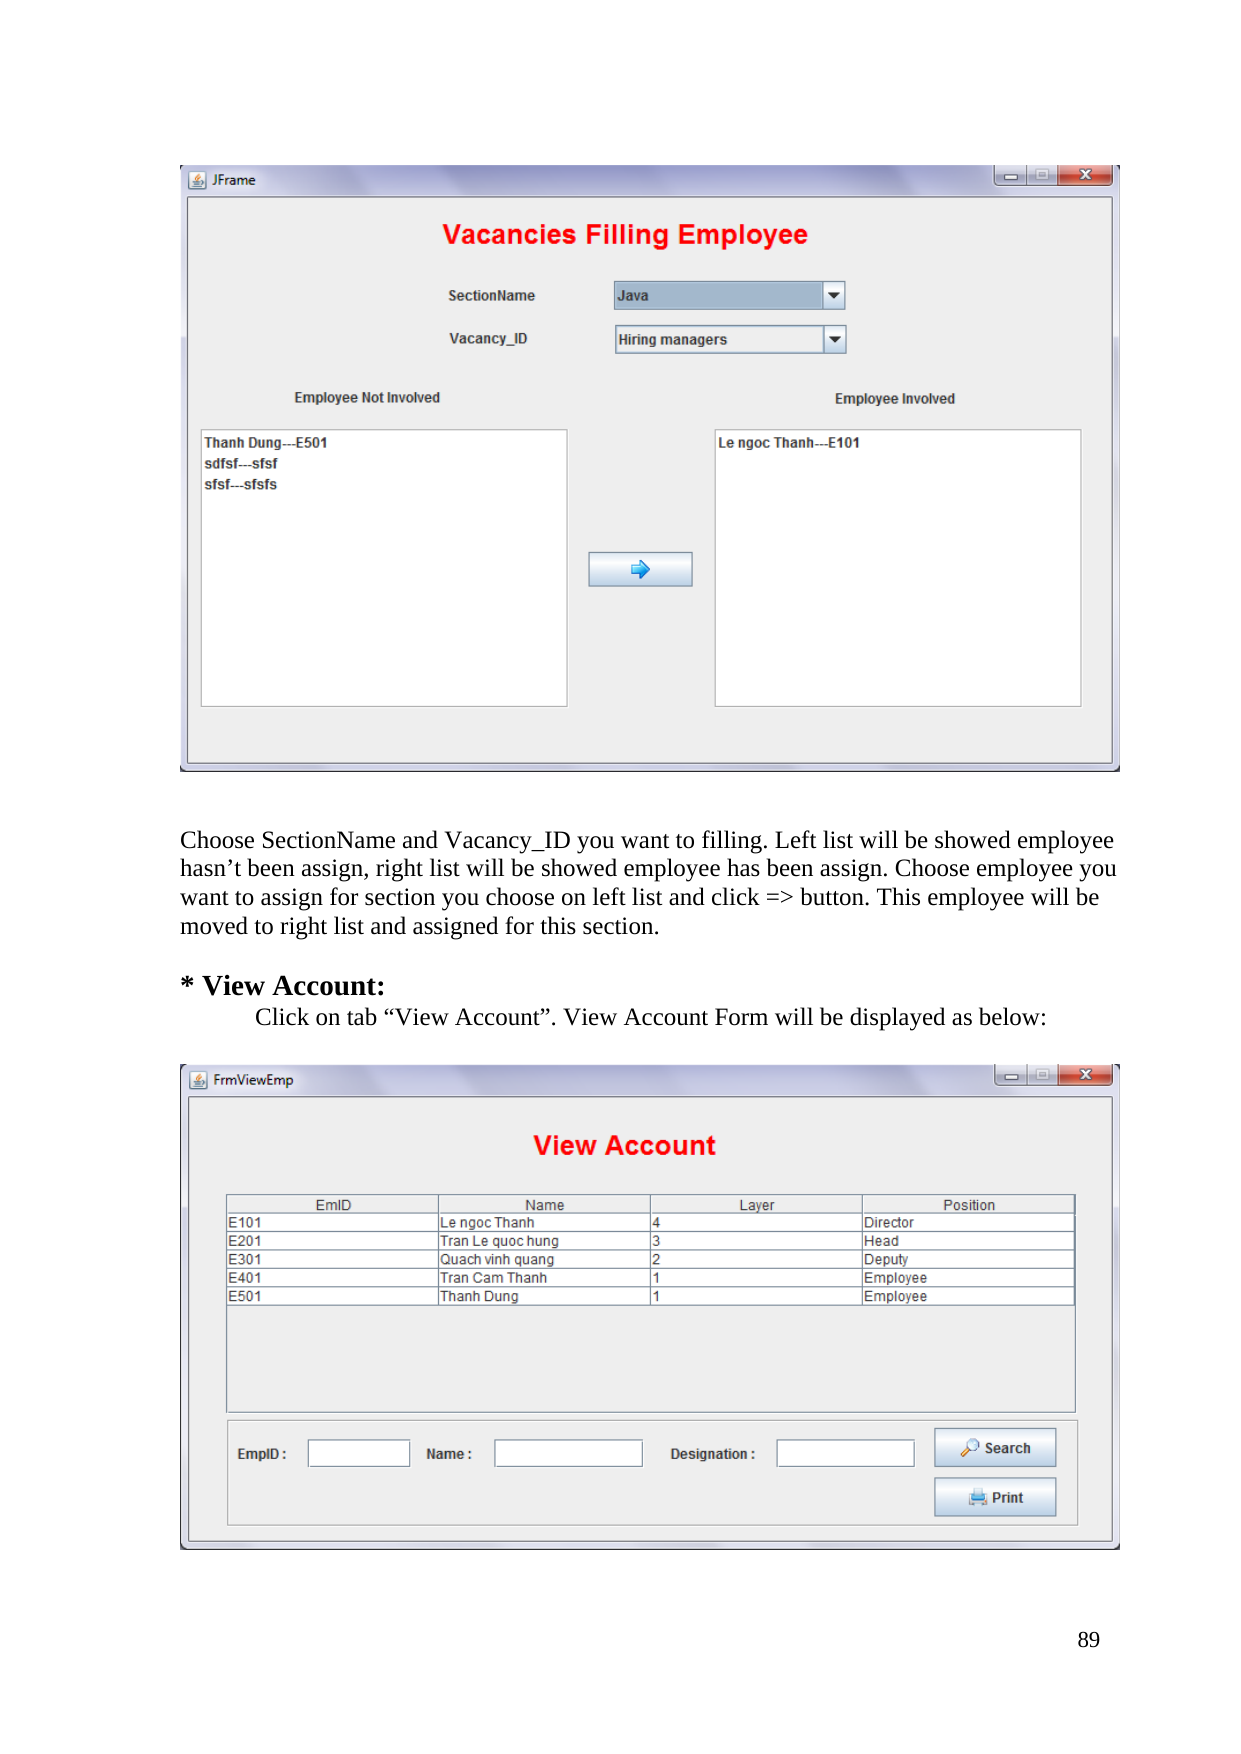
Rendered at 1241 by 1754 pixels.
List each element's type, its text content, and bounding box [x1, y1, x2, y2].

picture [180, 165, 1120, 772]
text Choose SectionName and Vacancy_ID you want to filling. Left list will be showed employee hasn’t been assign, right list will be showed employee has been assign. Choose employee you want to assign for section you choose on left list and click => button. This employee will be moved to right list and assigned for this section. [180, 825, 1120, 940]
text Click on tab “View Account”. View Account Form will be displayed as below: [180, 1002, 1120, 1031]
picture [180, 1064, 1120, 1550]
text * View Account: [180, 968, 1120, 1002]
